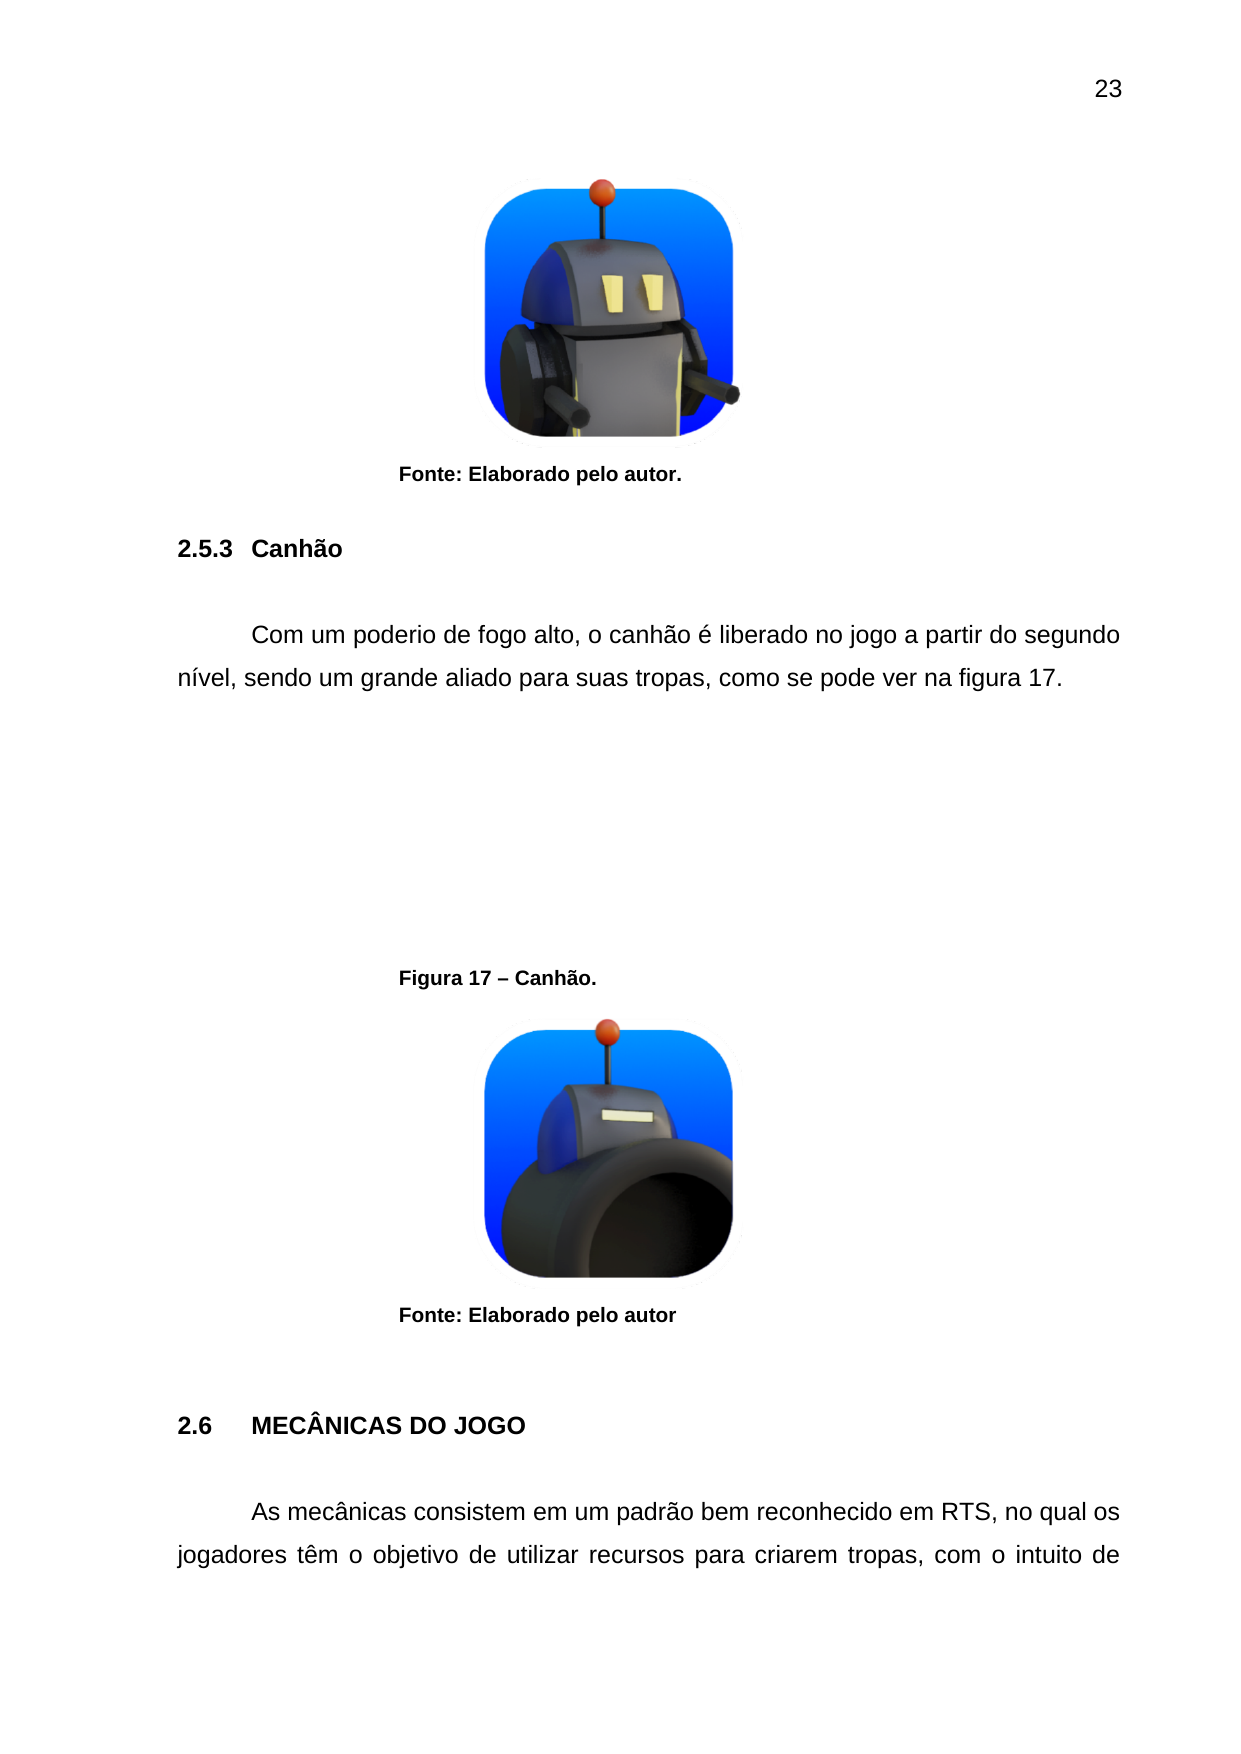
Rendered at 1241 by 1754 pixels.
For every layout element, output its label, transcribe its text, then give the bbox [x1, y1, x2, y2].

text Com um poderio de fogo alto, o canhão é liberado no jogo a partir do segundo nível, sendo um grande aliado para suas tropas, como se pode ver na figura 17. [177, 620, 1122, 692]
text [177, 1497, 1122, 1569]
picture [472, 1018, 744, 1289]
text Fonte: Elaborado pelo autor [325, 1303, 1122, 1327]
subtitle 2.5.3 Canhão [177, 534, 1122, 563]
subtitle 2.6 MECÂNICAS DO JOGO [177, 1411, 1122, 1439]
text Fonte: Elaborado pelo autor. [325, 462, 1122, 486]
picture [472, 177, 744, 448]
text Figura 17 – Canhão. [399, 965, 1122, 989]
